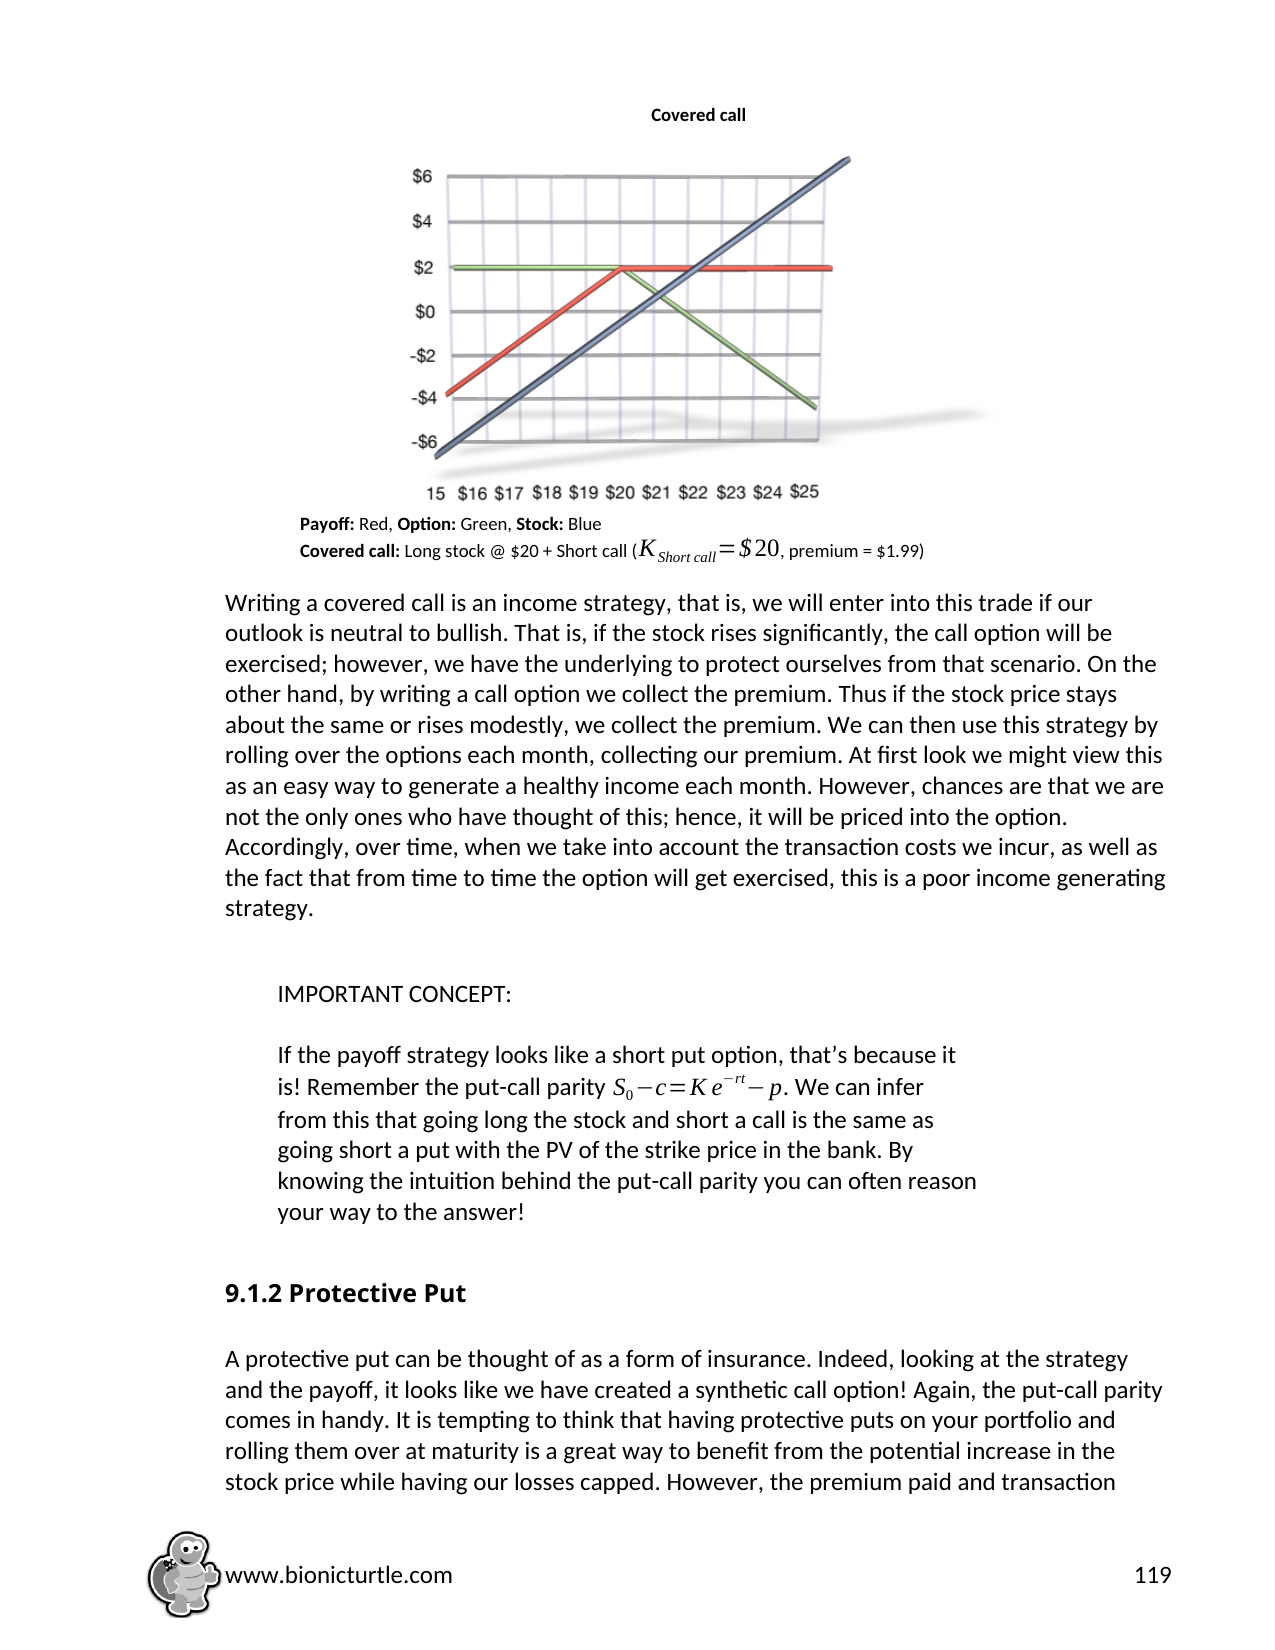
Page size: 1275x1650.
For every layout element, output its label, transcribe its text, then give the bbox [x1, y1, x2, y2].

text Payoff: Red, Option: Green, Stock: Blue Covered call: Long stock @ $20 + Short call (, premium = $1.99) [300, 512, 1172, 566]
text Covered call [225, 103, 1172, 126]
text Writing a covered call is an income strategy, that is, we will enter into this trade if our outlook is neutral to bullish. That is, if the stock rises significantly, the call option will be exercised; however, we have the underlying to protect ourselves from that scenario. On the other hand, by writing a call option we collect the premium. Thus if the stock price stays about the same or rises modestly, we collect the premium. We can then use this strategy by rolling over the options each month, collecting our premium. At first look we might view this as an easy way to generate a healthy income each month. However, chances are that we are not the only ones who have thought of this; hence, it will be priced into the option. Accordingly, over time, when we take into account the transaction costs we incur, as well as the fact that from time to time the option will get exercised, this is a poor income generating strategy. [225, 587, 1172, 923]
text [225, 1344, 1172, 1496]
subtitle 9.1.2 Protective Put [225, 1276, 1172, 1344]
